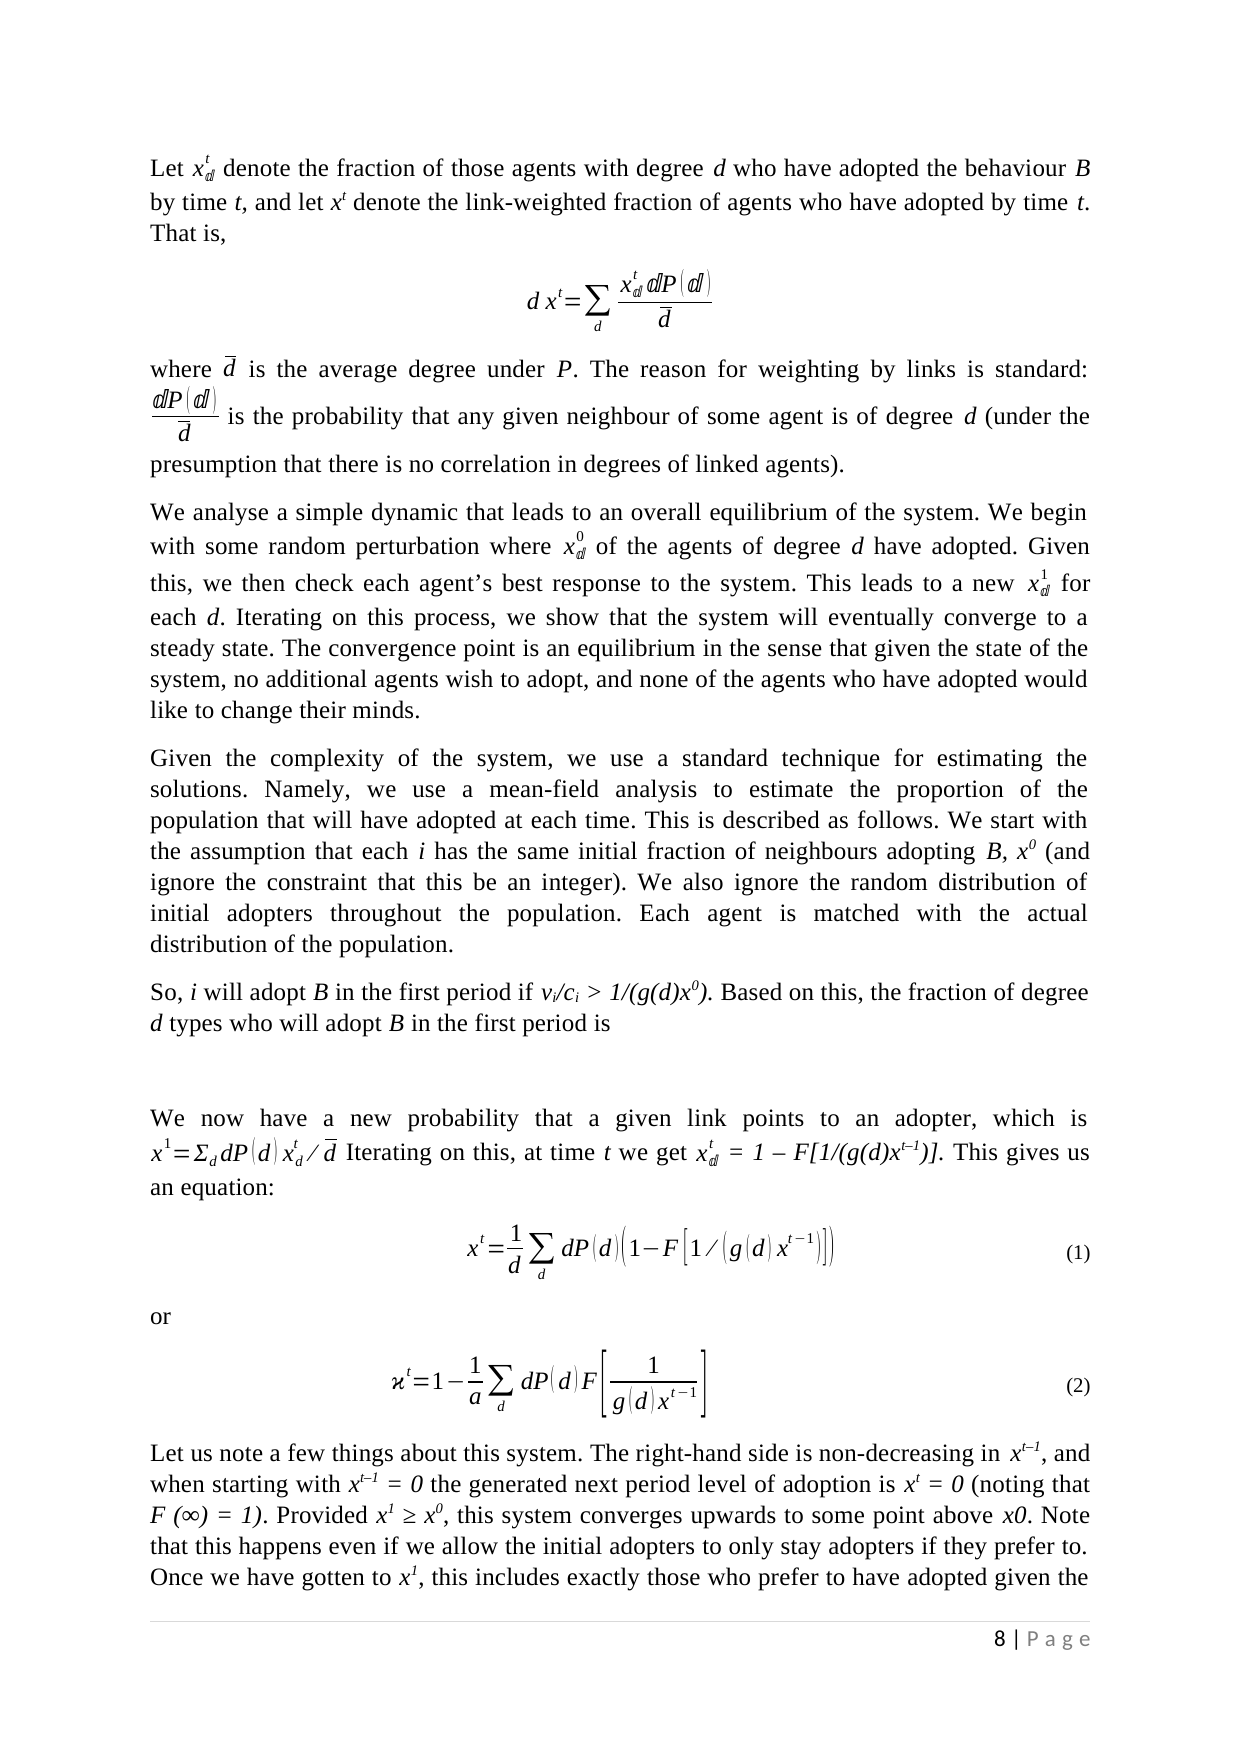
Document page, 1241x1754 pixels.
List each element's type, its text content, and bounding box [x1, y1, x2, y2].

text So, i will adopt B in the first period if vi/ci > 1/(g(d)x0). Based on this, the fraction of degree d types who will adopt B in the first period is [150, 977, 1090, 1037]
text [150, 1438, 1090, 1591]
text or [150, 1301, 1090, 1329]
text We analyse a simple dynamic that leads to an overall equilibrium of the system. We begin with some random perturbation where of the agents of degree d have adopted. Given this, we then check each agent’s best response to the system. This leads to a new for each d. Iterating on this process, we show that the system will eventually converge to a steady state. The convergence point is an equilibrium in the sense that given the state of the system, no additional agents wish to adopt, and none of the agents who have adopted would like to change their minds. [150, 497, 1090, 724]
text Let denote the fraction of those agents with degree d who have adopted the behaviour B by time t, and let xt denote the link-weighted fraction of agents who have adopted by time t. That is, [150, 150, 1090, 247]
text where is the average degree under P. The reason for weighting by links is standard: is the probability that any given neighbour of some agent is of degree d (under the presumption that there is no correlation in degrees of linked agents). [150, 354, 1090, 478]
text We now have a new probability that a given link points to an adopter, which is Iterating on this, at time t we get = 1 – F[1/(g(d)xt–1)]. This gives us an equation: [150, 1103, 1090, 1201]
text (1) [150, 1220, 1090, 1282]
text (2) [150, 1348, 1090, 1419]
text Given the complexity of the system, we use a standard technique for estimating the solutions. Namely, we use a mean-field analysis to estimate the proportion of the population that will have adopted at each time. This is described as follows. We start with the assumption that each i has the same initial fraction of neighbours adopting B, x0 (and ignore the constraint that this be an integer). We also ignore the random distribution of initial adopters throughout the population. Each agent is matched with the actual distribution of the population. [150, 743, 1090, 958]
